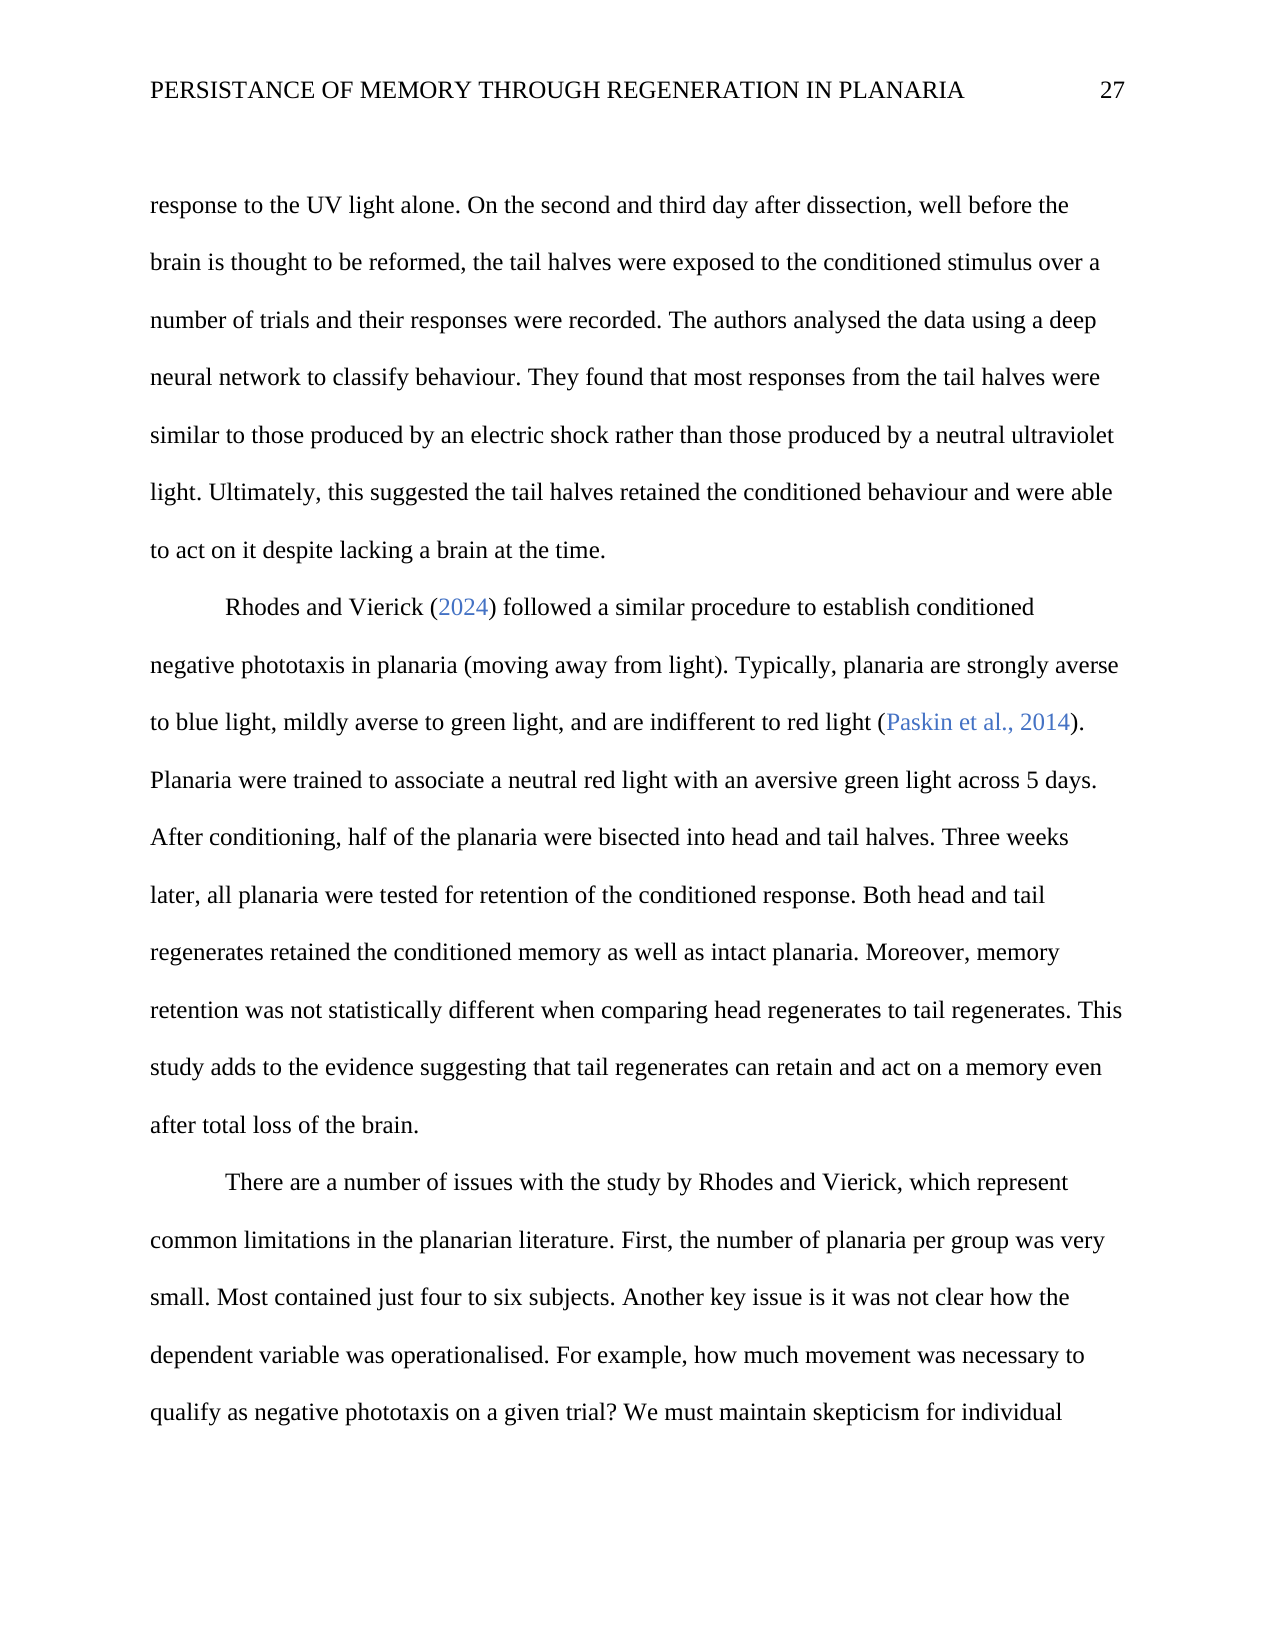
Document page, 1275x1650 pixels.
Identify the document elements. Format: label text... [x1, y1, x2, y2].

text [150, 190, 1125, 564]
text Rhodes and Vierick (2024) followed a similar procedure to establish conditioned negative phototaxis in planaria (moving away from light). Typically, planaria are strongly averse to blue light, mildly averse to green light, and are indifferent to red light (Paskin et al., 2014). Planaria were trained to associate a neutral red light with an aversive green light across 5 days. After conditioning, half of the planaria were bisected into head and tail halves. Three weeks later, all planaria were tested for retention of the conditioned response. Both head and tail regenerates retained the conditioned memory as well as intact planaria. Moreover, memory retention was not statistically different when comparing head regenerates to tail regenerates. This study adds to the evidence suggesting that tail regenerates can retain and act on a memory even after total loss of the brain. [150, 592, 1125, 1139]
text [150, 1167, 1125, 1426]
